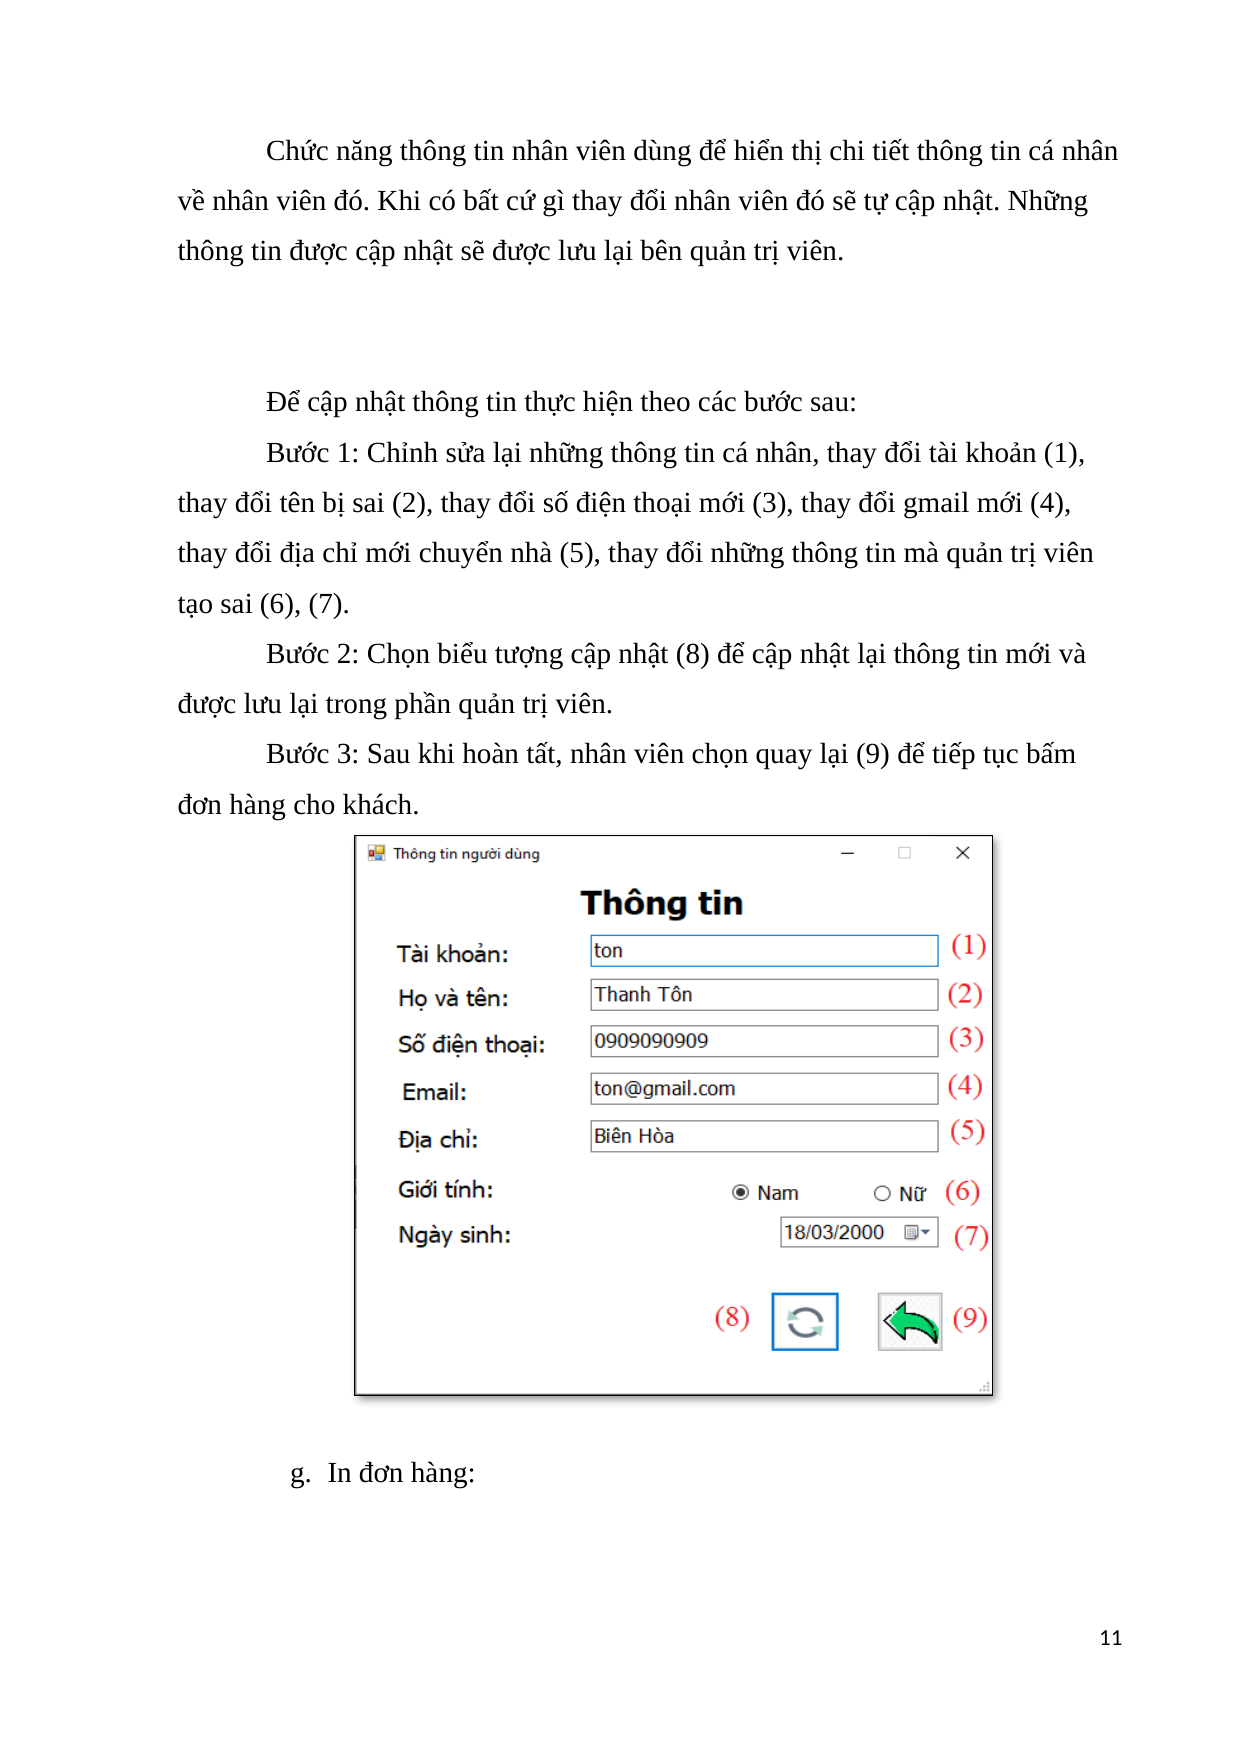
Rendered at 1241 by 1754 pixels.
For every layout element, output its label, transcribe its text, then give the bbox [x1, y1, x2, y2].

picture [355, 836, 992, 1395]
text Chức năng thông tin nhân viên dùng để hiển thị chi tiết thông tin cá nhân về nhân viên đó. Khi có bất cứ gì thay đổi nhân viên đó sẽ tự cập nhật. Những thông tin được cập nhật sẽ được lưu lại bên quản trị viên. [177, 133, 1122, 267]
text Bước 1: Chỉnh sửa lại những thông tin cá nhân, thay đổi tài khoản (1), thay đổi tên bị sai (2), thay đổi số điện thoại mới (3), thay đổi gmail mới (4), thay đổi địa chỉ mới chuyển nhà (5), thay đổi những thông tin mà quản trị viên tạo sai (6), (7). [177, 435, 1122, 619]
text In đơn hàng: [290, 1455, 1122, 1488]
text Bước 3: Sau khi hoàn tất, nhân viên chọn quay lại (9) để tiếp tục bấm đơn hàng cho khách. [177, 737, 1122, 821]
text Bước 2: Chọn biểu tượng cập nhật (8) để cập nhật lại thông tin mới và được lưu lại trong phần quản trị viên. [177, 636, 1122, 720]
text Để cập nhật thông tin thực hiện theo các bước sau: [177, 384, 1122, 418]
